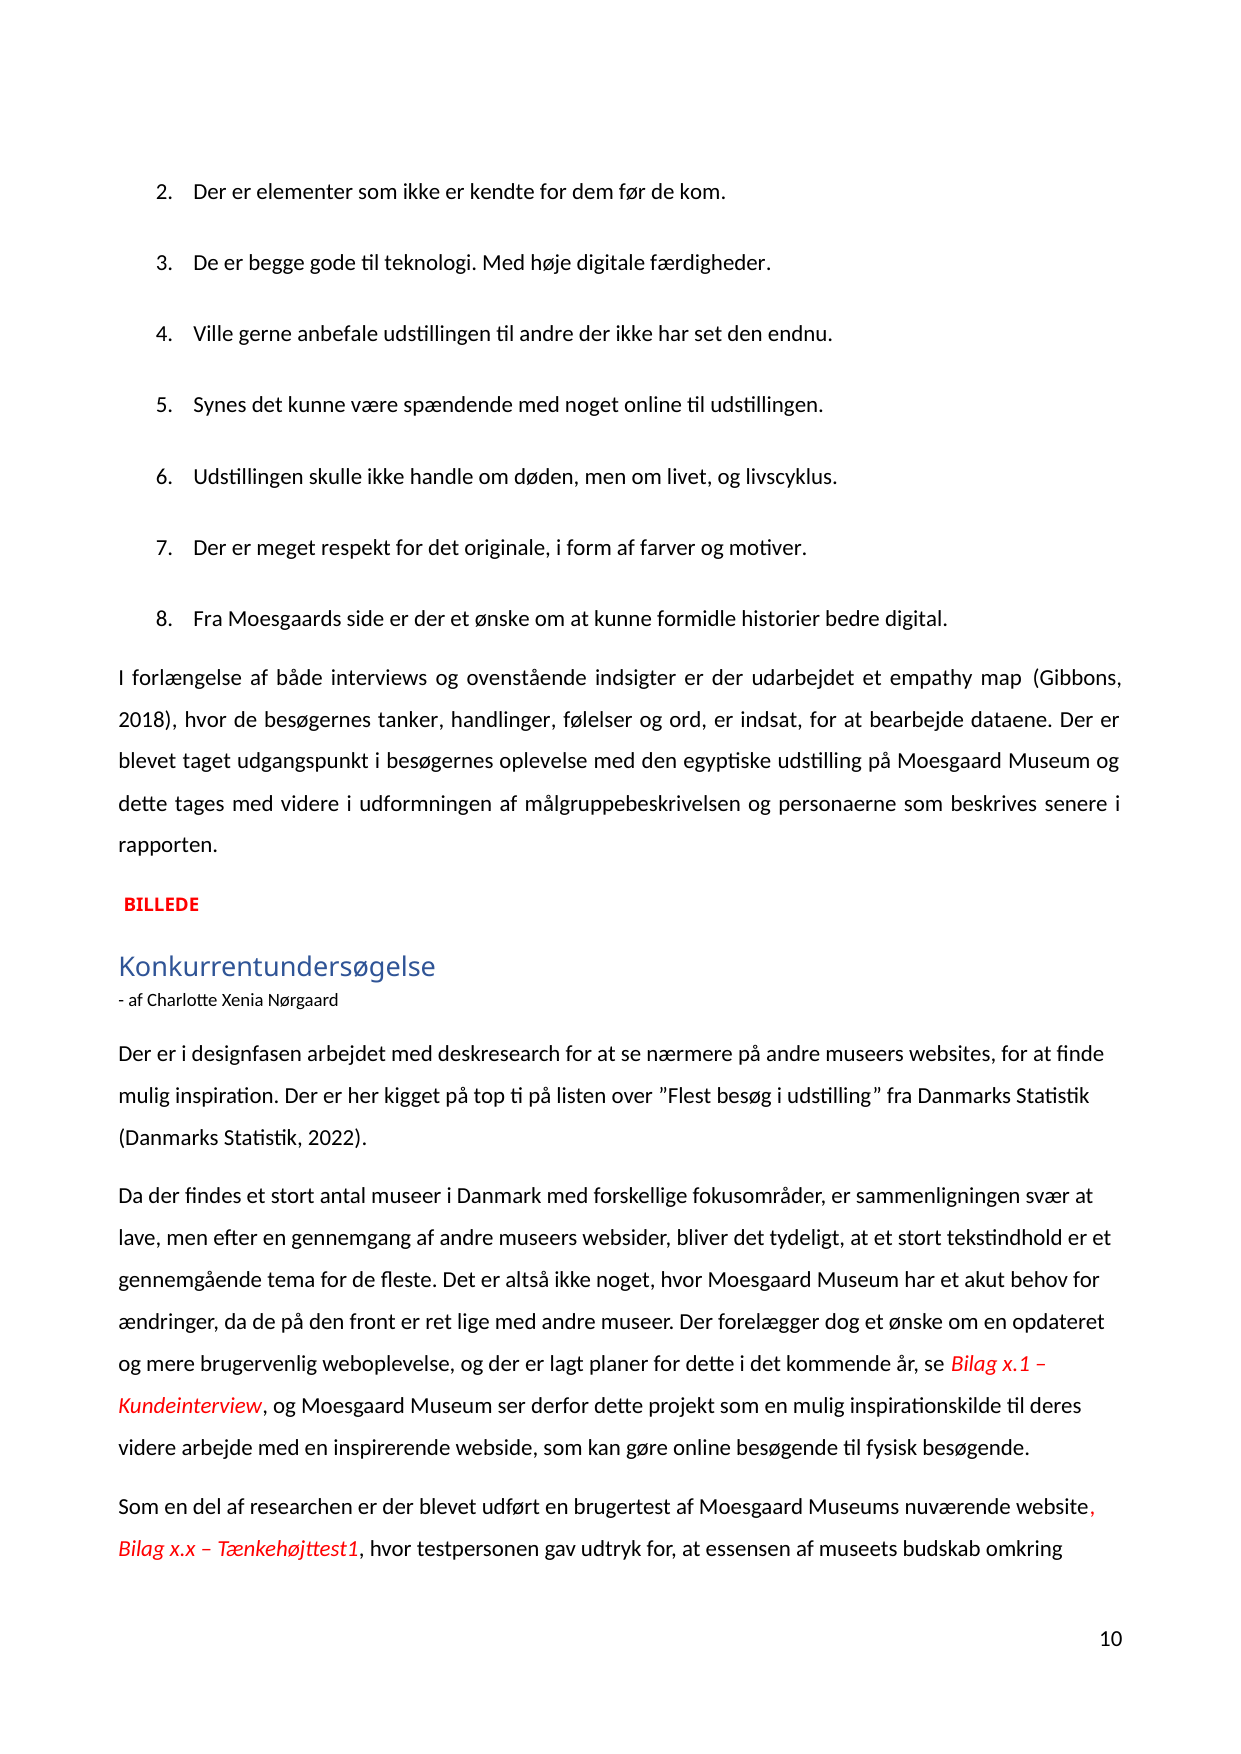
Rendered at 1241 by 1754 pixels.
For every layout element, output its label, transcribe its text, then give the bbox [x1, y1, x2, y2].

list Der er elementer som ikke er kendte for dem før de kom. [156, 177, 1122, 205]
text I forlængelse af både interviews og ovenstående indsigter er der udarbejdet et empathy map (Gibbons, 2018), hvor de besøgernes tanker, handlinger, følelser og ord, er indsat, for at bearbejde dataene. Der er blevet taget udgangspunkt i besøgernes oplevelse med den egyptiske udstilling på Moesgaard Museum og dette tages med videre i udformningen af målgruppebeskrivelsen og personaerne som beskrives senere i rapporten. [118, 663, 1122, 859]
subtitle Konkurrentundersøgelse [118, 948, 1122, 985]
text - af Charlotte Xenia Nørgaard [118, 988, 1122, 1011]
list Der er meget respekt for det originale, i form af farver og motiver. [156, 533, 1122, 561]
list Fra Moesgaards side er der et ønske om at kunne formidle historier bedre digital. [156, 604, 1122, 632]
list Synes det kunne være spændende med noget online til udstillingen. [156, 391, 1122, 419]
list Udstillingen skulle ikke handle om døden, men om livet, og livscyklus. [156, 462, 1122, 490]
text BILLEDE [118, 889, 1122, 917]
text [118, 1492, 1122, 1562]
text Da der findes et stort antal museer i Danmark med forskellige fokusområder, er sammenligningen svær at lave, men efter en gennemgang af andre museers websider, bliver det tydeligt, at et stort tekstindhold er et gennemgående tema for de fleste. Det er altså ikke noget, hvor Moesgaard Museum har et akut behov for ændringer, da de på den front er ret lige med andre museer. Der forelægger dog et ønske om en opdateret og mere brugervenlig weboplevelse, og der er lagt planer for dette i det kommende år, se Bilag x.1 – Kundeinterview, og Moesgaard Museum ser derfor dette projekt som en mulig inspirationskilde til deres videre arbejde med en inspirerende webside, som kan gøre online besøgende til fysisk besøgende. [118, 1181, 1122, 1461]
list De er begge gode til teknologi. Med høje digitale færdigheder. [156, 248, 1122, 276]
text Der er i designfasen arbejdet med deskresearch for at se nærmere på andre museers websites, for at finde mulig inspiration. Der er her kigget på top ti på listen over ”Flest besøg i udstilling” fra Danmarks Statistik (Danmarks Statistik, 2022). [118, 1039, 1122, 1151]
list Ville gerne anbefale udstillingen til andre der ikke har set den endnu. [156, 319, 1122, 347]
